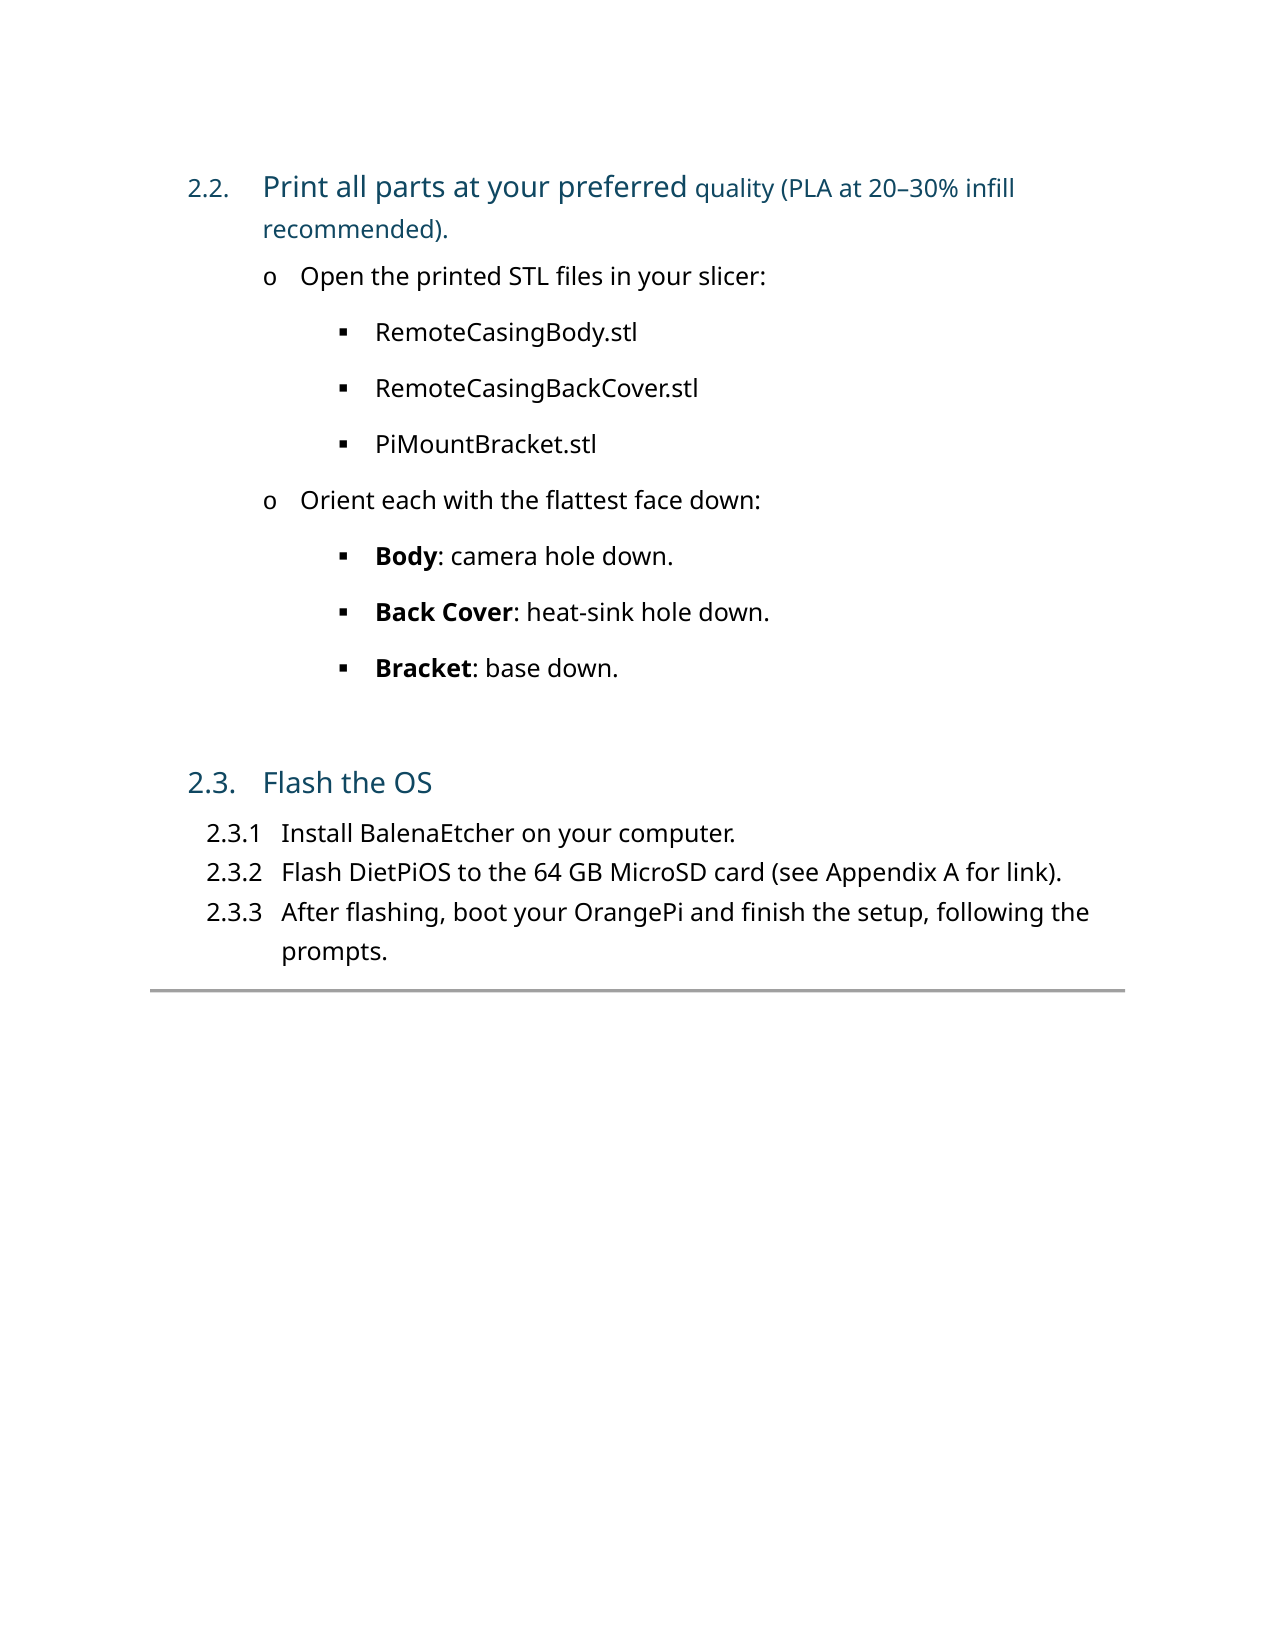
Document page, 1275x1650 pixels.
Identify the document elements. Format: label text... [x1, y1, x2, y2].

list Install BalenaEtcher on your computer. [206, 816, 1125, 850]
subtitle Print all parts at your preferred quality (PLA at 20–30% infill recommended). [187, 167, 1125, 246]
list Back Cover: heat-sink hole down. [337, 594, 1125, 628]
list Body: camera hole down. [337, 538, 1125, 573]
list After flashing, boot your OrangePi and finish the setup, following the prompts. [206, 894, 1125, 967]
list Bracket: base down. [337, 650, 1125, 684]
list Orient each with the flattest face down: [262, 482, 1125, 517]
list Open the printed STL files in your slicer: [262, 259, 1125, 293]
list PiMountBracket.stl [337, 427, 1125, 461]
list RemoteCasingBackCover.stl [337, 371, 1125, 405]
subtitle Flash the OS [187, 762, 1125, 802]
list RemoteCasingBody.stl [337, 315, 1125, 349]
list Flash DietPiOS to the 64 GB MicroSD card (see Appendix A for link). [206, 855, 1125, 889]
